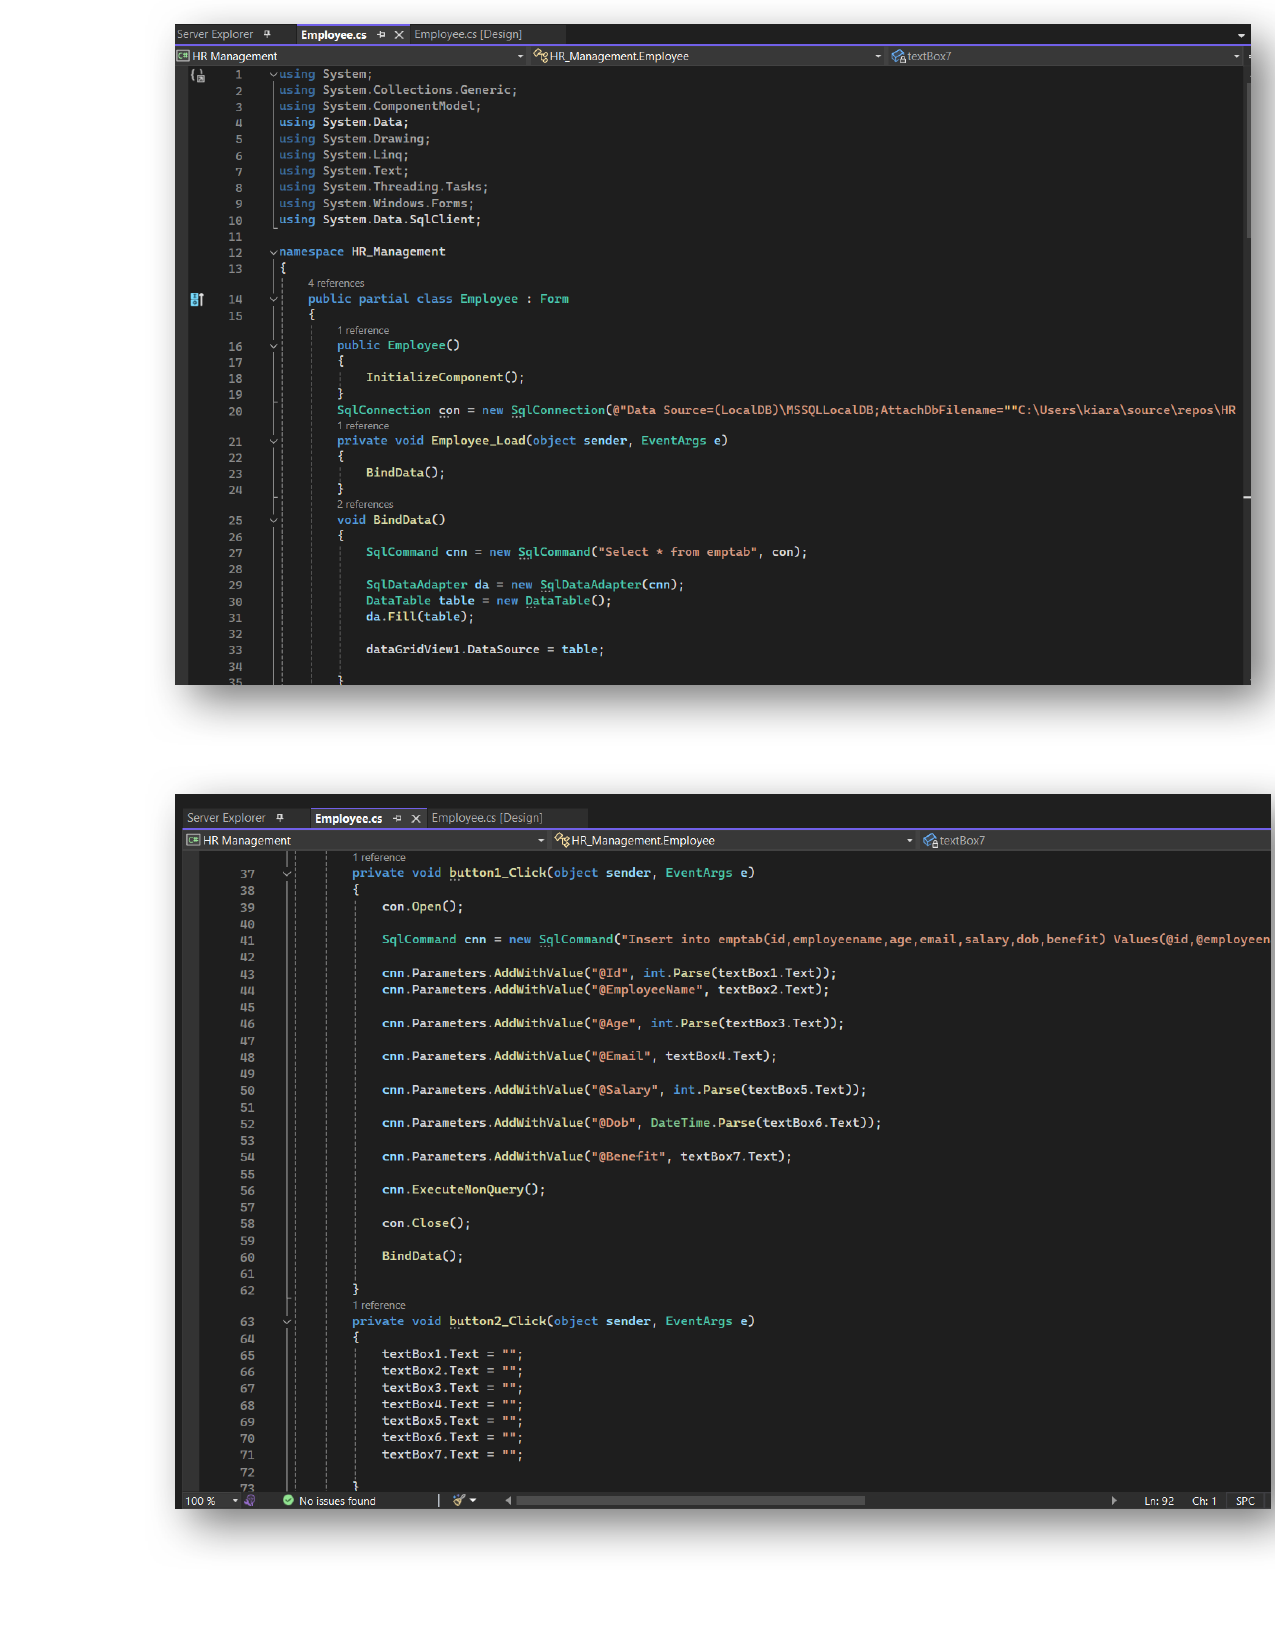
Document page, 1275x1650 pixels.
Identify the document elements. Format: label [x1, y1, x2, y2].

picture [175, 794, 1271, 1509]
picture [175, 24, 1251, 685]
